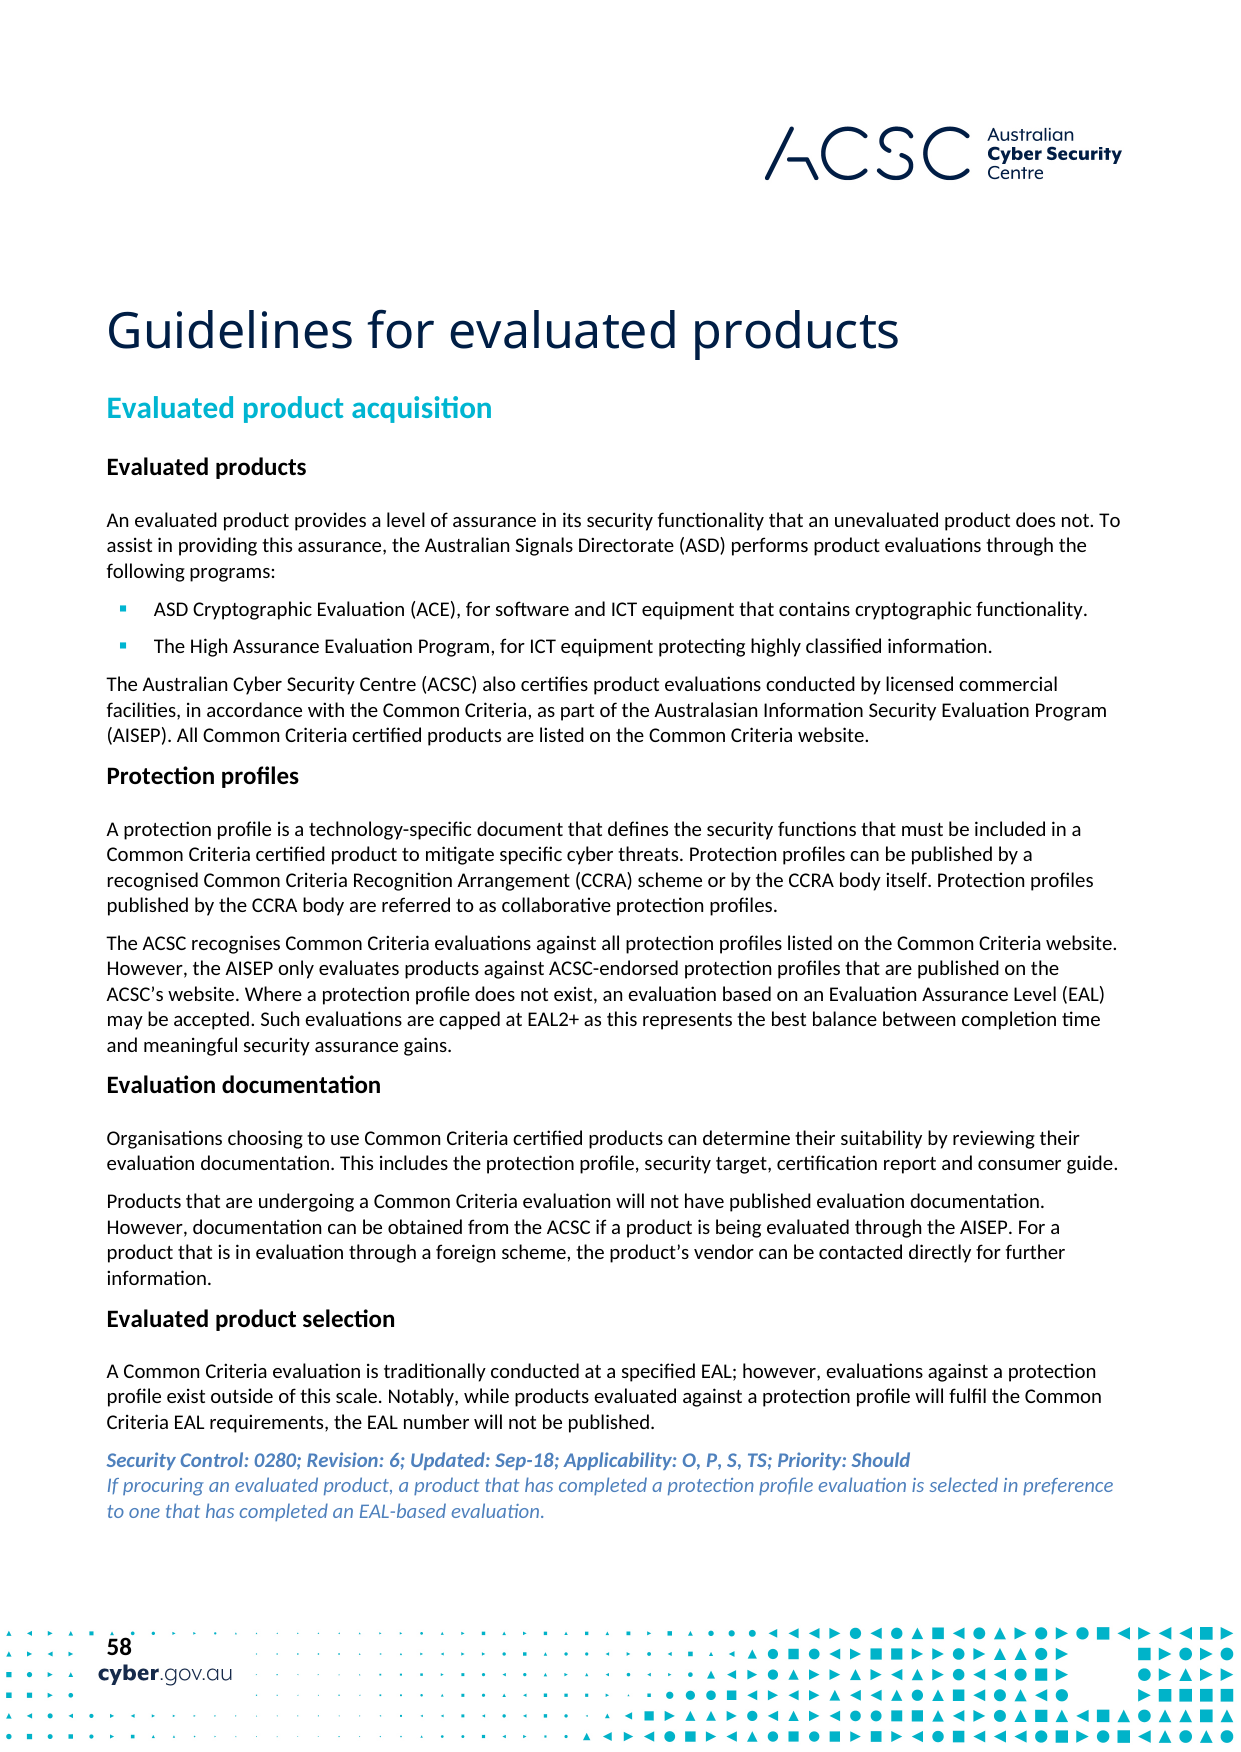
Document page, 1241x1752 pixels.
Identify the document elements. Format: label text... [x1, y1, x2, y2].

text A protection profile is a technology-specific document that defines the security functions that must be included in a Common Criteria certified product to mitigate specific cyber threats. Protection profiles can be published by a recognised Common Criteria Recognition Arrangement (CCRA) scheme or by the CCRA body itself. Protection profiles published by the CCRA body are referred to as collaborative protection profiles. [106, 816, 1122, 918]
text Products that are undergoing a Common Criteria evaluation will not have published evaluation documentation. However, documentation can be obtained from the ACSC if a product is being evaluated through the AISEP. For a product that is in evaluation through a foreign scheme, the product’s vendor can be contacted directly for further information. [106, 1188, 1122, 1290]
text Organisations choosing to use Common Criteria certified products can determine their suitability by reviewing their evaluation documentation. This includes the protection profile, security target, certification report and consumer guide. [106, 1125, 1122, 1176]
text The High Assurance Evaluation Program, for ICT equipment protecting highly classified information. [118, 634, 1122, 659]
subtitle Evaluated products [106, 452, 1122, 482]
text The ACSC recognises Common Criteria evaluations against all protection profiles listed on the Common Criteria website. However, the AISEP only evaluates products against ACSC-endorsed protection profiles that are published on the ACSC’s website. Where a protection profile does not exist, an evaluation based on an Evaluation Assurance Level (EAL) may be accepted. Such evaluations are capped at EAL2+ as this represents the best balance between completion time and meaningful security assurance gains. [106, 930, 1122, 1057]
text An evaluated product provides a level of assurance in its security functionality that an unevaluated product does not. To assist in providing this assurance, the Australian Signals Directorate (ASD) performs product evaluations through the following programs: [106, 507, 1122, 583]
subtitle Guidelines for evaluated products [106, 295, 1122, 363]
text Security Control: 0280; Revision: 6; Updated: Sep-18; Applicability: O, P, S, TS; Priority: Should If procuring an evaluated product, a product that has completed a protection profile evaluation is selected in preference to one that has completed an EAL-based evaluation. [106, 1447, 1122, 1523]
text A Common Criteria evaluation is traditionally conducted at a specified EAL; however, evaluations against a protection profile exist outside of this scale. Notably, while products evaluated against a protection profile will fulfil the Common Criteria EAL requirements, the EAL number will not be published. [106, 1358, 1122, 1434]
subtitle Evaluated product acquisition [106, 388, 1122, 427]
picture [0, 0, 1240, 317]
subtitle Protection profiles [106, 760, 1122, 791]
subtitle Evaluation documentation [106, 1070, 1122, 1100]
picture [0, 1624, 1237, 1747]
text The Australian Cyber Security Centre (ACSC) also certifies product evaluations conducted by licensed commercial facilities, in accordance with the Common Criteria, as part of the Australasian Information Security Evaluation Program (AISEP). All Common Criteria certified products are listed on the Common Criteria website. [106, 672, 1122, 748]
text ASD Cryptographic Evaluation (ACE), for software and ICT equipment that contains cryptographic functionality. [118, 596, 1122, 621]
subtitle Evaluated product selection [106, 1303, 1122, 1333]
